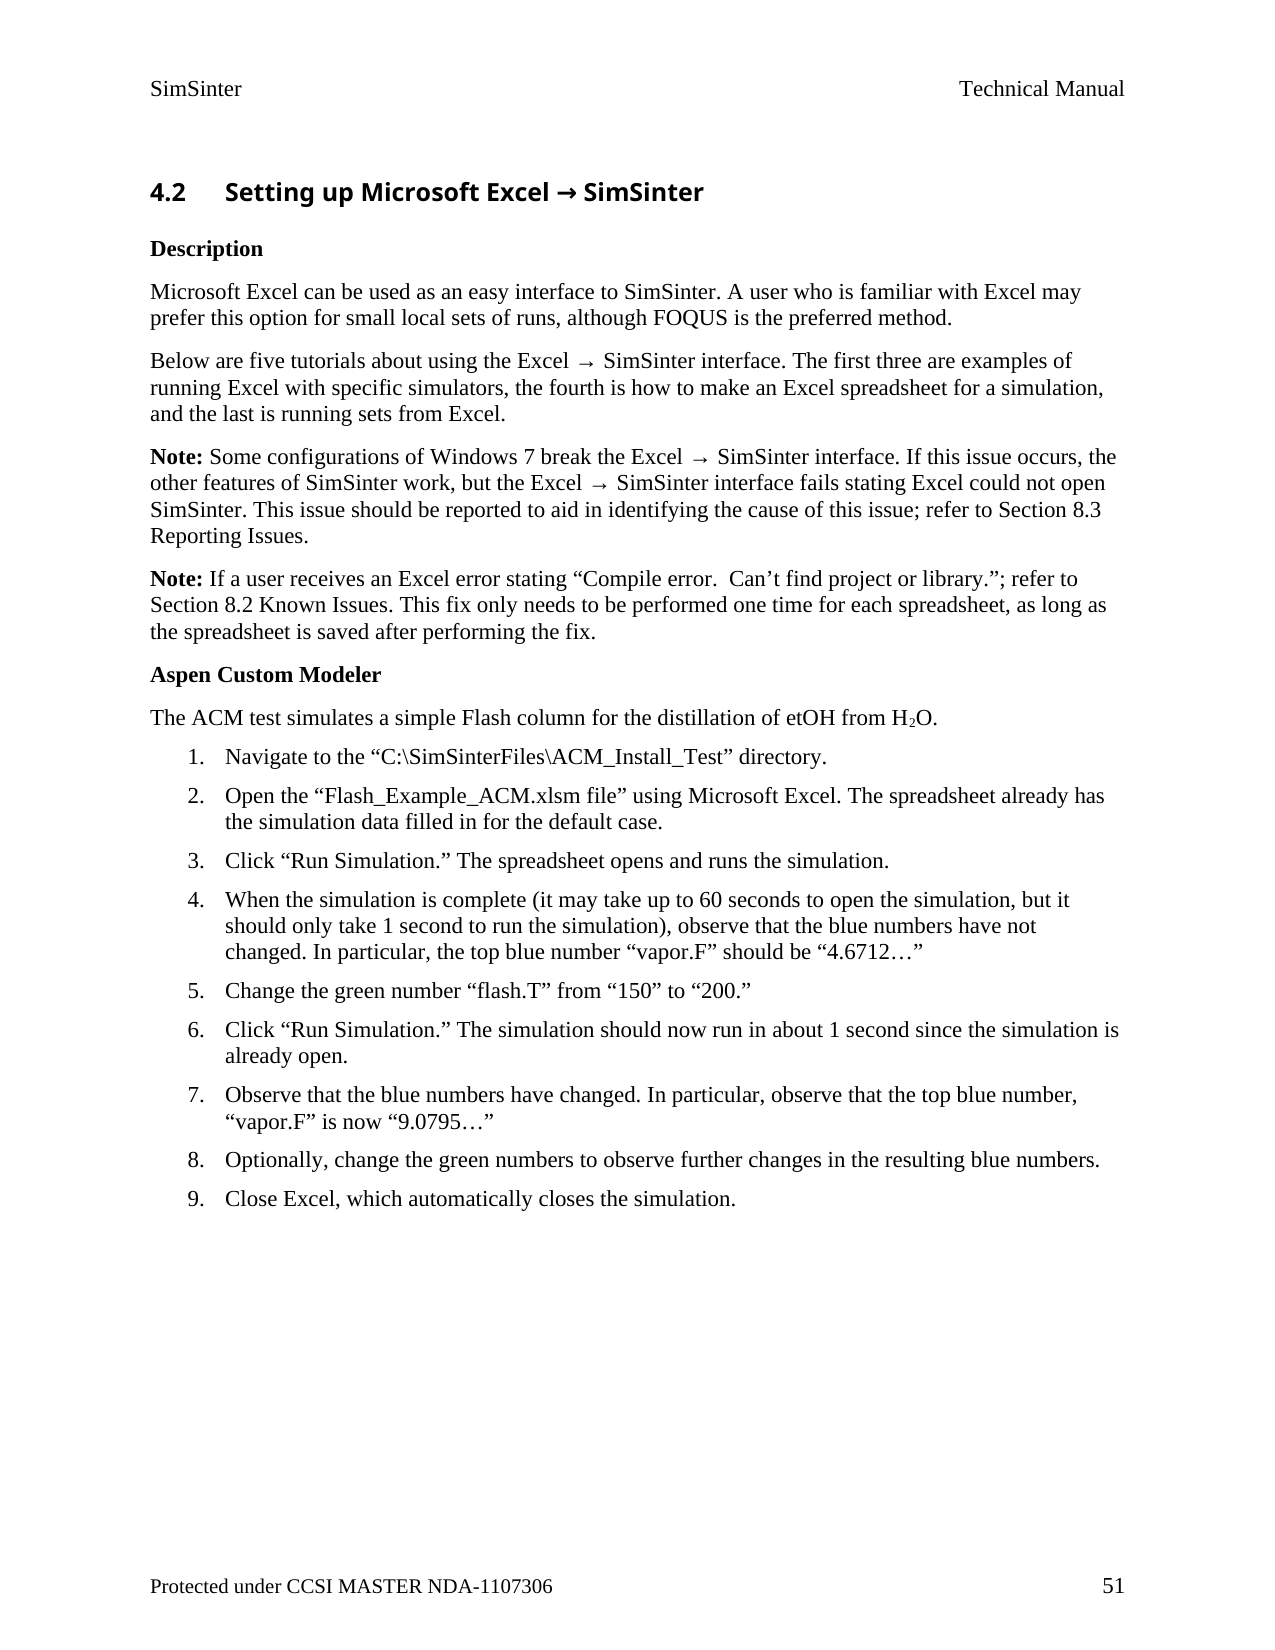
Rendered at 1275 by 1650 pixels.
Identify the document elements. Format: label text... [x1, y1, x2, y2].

list Observe that the blue numbers have changed. In particular, observe that the top blue number, “vapor.F” is now “9.0795…” [187, 1081, 1125, 1134]
list Open the “Flash_Example_ACM.xlsm file” using Microsoft Excel. The spreadsheet already has the simulation data filled in for the default case. [187, 782, 1125, 834]
list Change the green number “flash.T” from “150” to “200.” [187, 977, 1125, 1004]
list When the simulation is complete (it may take up to 60 seconds to open the simulation, but it should only take 1 second to run the simulation), observe that the blue numbers have not changed. In particular, the top blue number “vapor.F” should be “4.6712…” [187, 886, 1125, 965]
list Click “Run Simulation.” The simulation should now run in about 1 second since the simulation is already open. [187, 1016, 1125, 1069]
text Microsoft Excel can be used as an easy interface to SimSinter. A user who is familiar with Excel may prefer this option for small local sets of runs, although FOQUS is the preferred method. [150, 278, 1125, 331]
list Optionally, change the green numbers to observe further changes in the resulting blue numbers. [187, 1147, 1125, 1173]
list Navigate to the “C:\SimSinterFiles\ACM_Install_Test” directory. [187, 743, 1125, 769]
text The ACM test simulates a simple Flash column for the distillation of etOH from H2O. [150, 704, 1125, 730]
text Note: If a user receives an Excel error stating “Compile error. Can’t find project or library.”; refer to Section 8.2 Known Issues. This fix only needs to be performed one time for each spreadsheet, as long as the spreadsheet is saved after performing the fix. [150, 565, 1125, 644]
text Description [150, 235, 1125, 261]
list Close Excel, which automatically closes the simulation. [187, 1185, 1125, 1212]
text Note: Some configurations of Windows 7 break the Excel → SimSinter interface. If this issue occurs, the other features of SimSinter work, but the Excel → SimSinter interface fails stating Excel could not open SimSinter. This issue should be reported to aid in identifying the cause of this issue; refer to Section 8.3 Reporting Issues. [150, 443, 1125, 548]
subtitle Setting up Microsoft Excel → SimSinter [150, 175, 1125, 209]
text Below are five tutorials about using the Excel → SimSinter interface. The first three are examples of running Excel with specific simulators, the fourth is how to make an Excel spreadsheet for a simulation, and the last is running sets from Excel. [150, 347, 1125, 426]
list Click “Run Simulation.” The spreadsheet opens and runs the simulation. [187, 847, 1125, 873]
text Aspen Custom Modeler [150, 661, 1125, 687]
